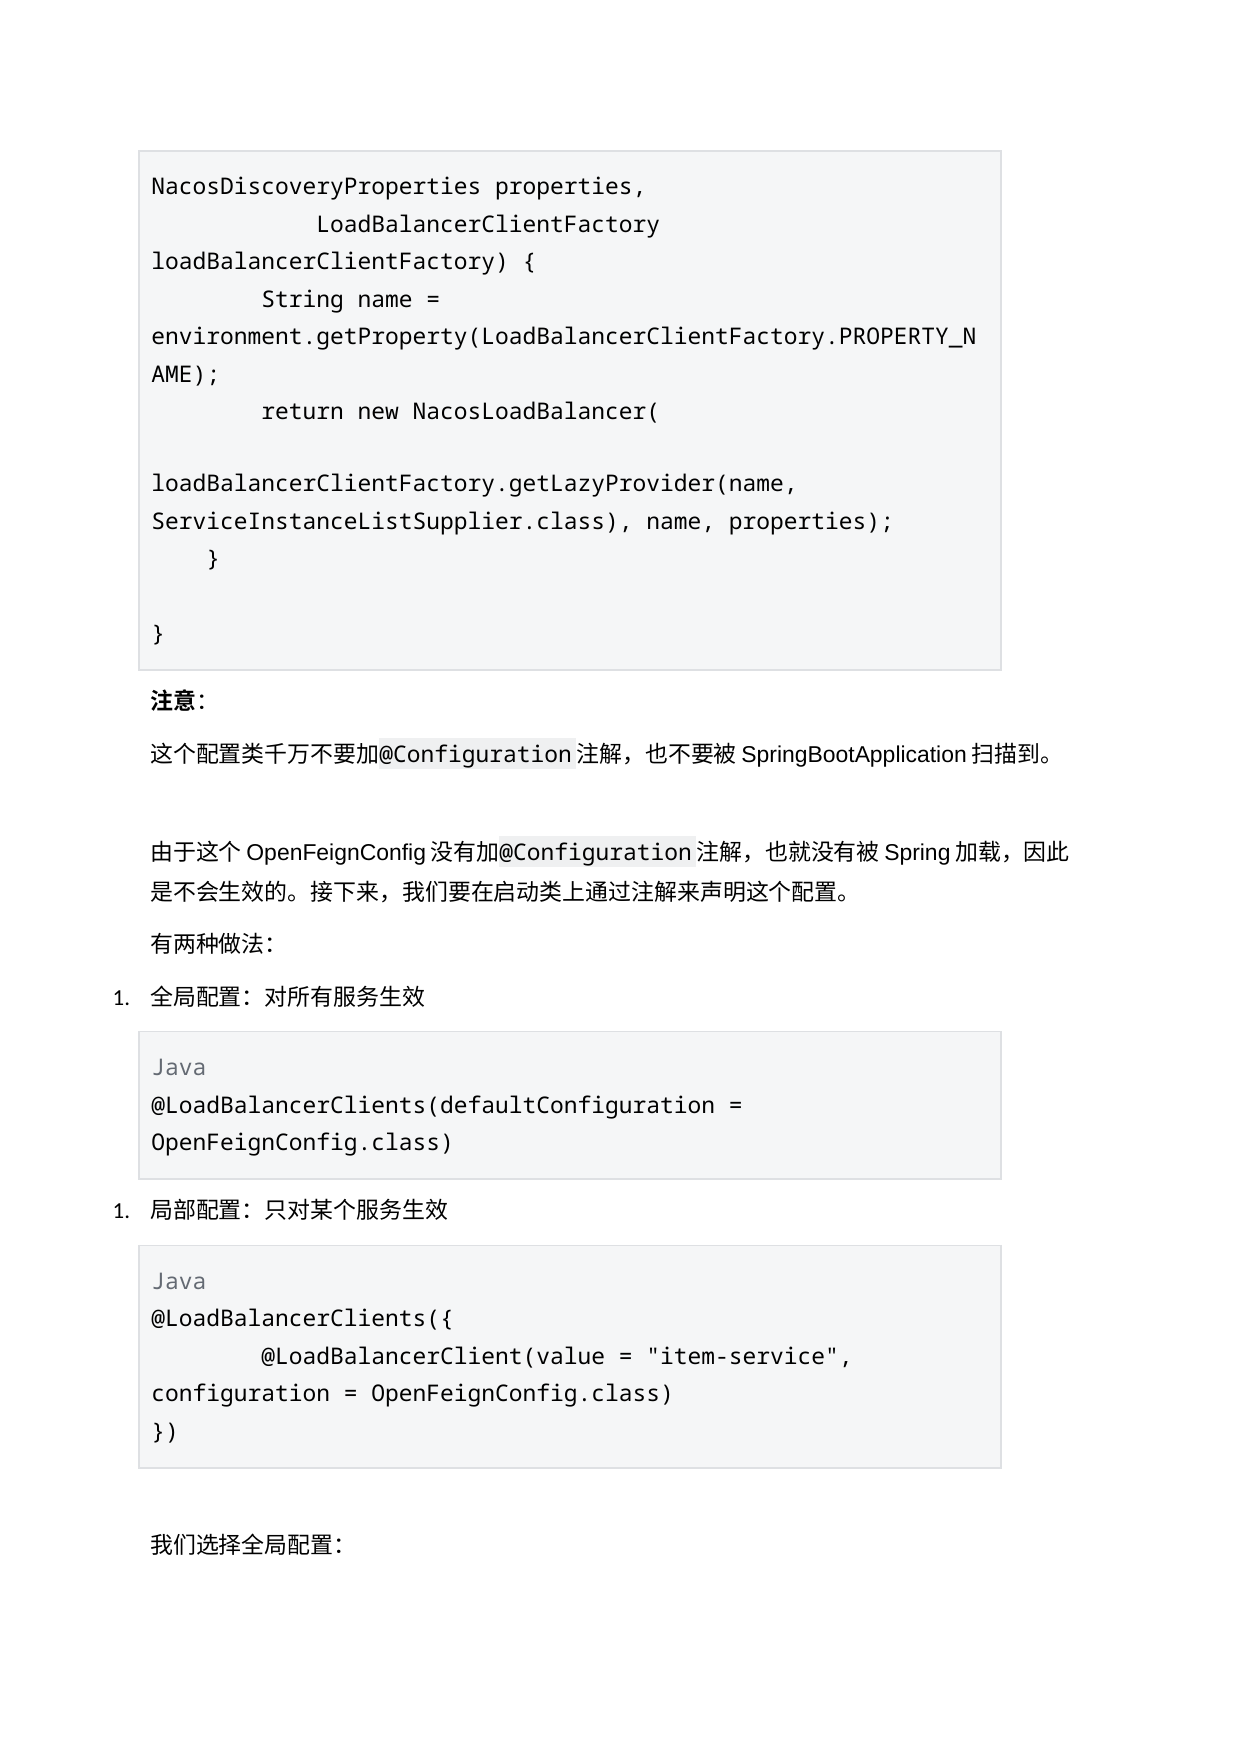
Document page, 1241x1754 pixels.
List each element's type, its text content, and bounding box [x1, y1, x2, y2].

text 注意： [150, 683, 1090, 716]
text 有两种做法： [150, 926, 1090, 959]
table_header Java @LoadBalancerClients({ @LoadBalancerClient(value = "item-service", configuration = OpenFeignConfig.class) }) [140, 1246, 1000, 1467]
table_header Java @LoadBalancerClients(defaultConfiguration = OpenFeignConfig.class) [140, 1032, 1000, 1178]
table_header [140, 152, 1000, 669]
text 由于这个OpenFeignConfig没有加@Configuration注解，也就没有被Spring加载，因此是不会生效的。接下来，我们要在启动类上通过注解来声明这个配置。 [150, 834, 1090, 907]
list 全局配置：对所有服务生效 [112, 978, 1090, 1012]
text 这个配置类千万不要加@Configuration注解，也不要被SpringBootApplication扫描到。 [150, 736, 1090, 769]
text 我们选择全局配置： [150, 1527, 1090, 1560]
list 局部配置：只对某个服务生效 [112, 1192, 1090, 1226]
